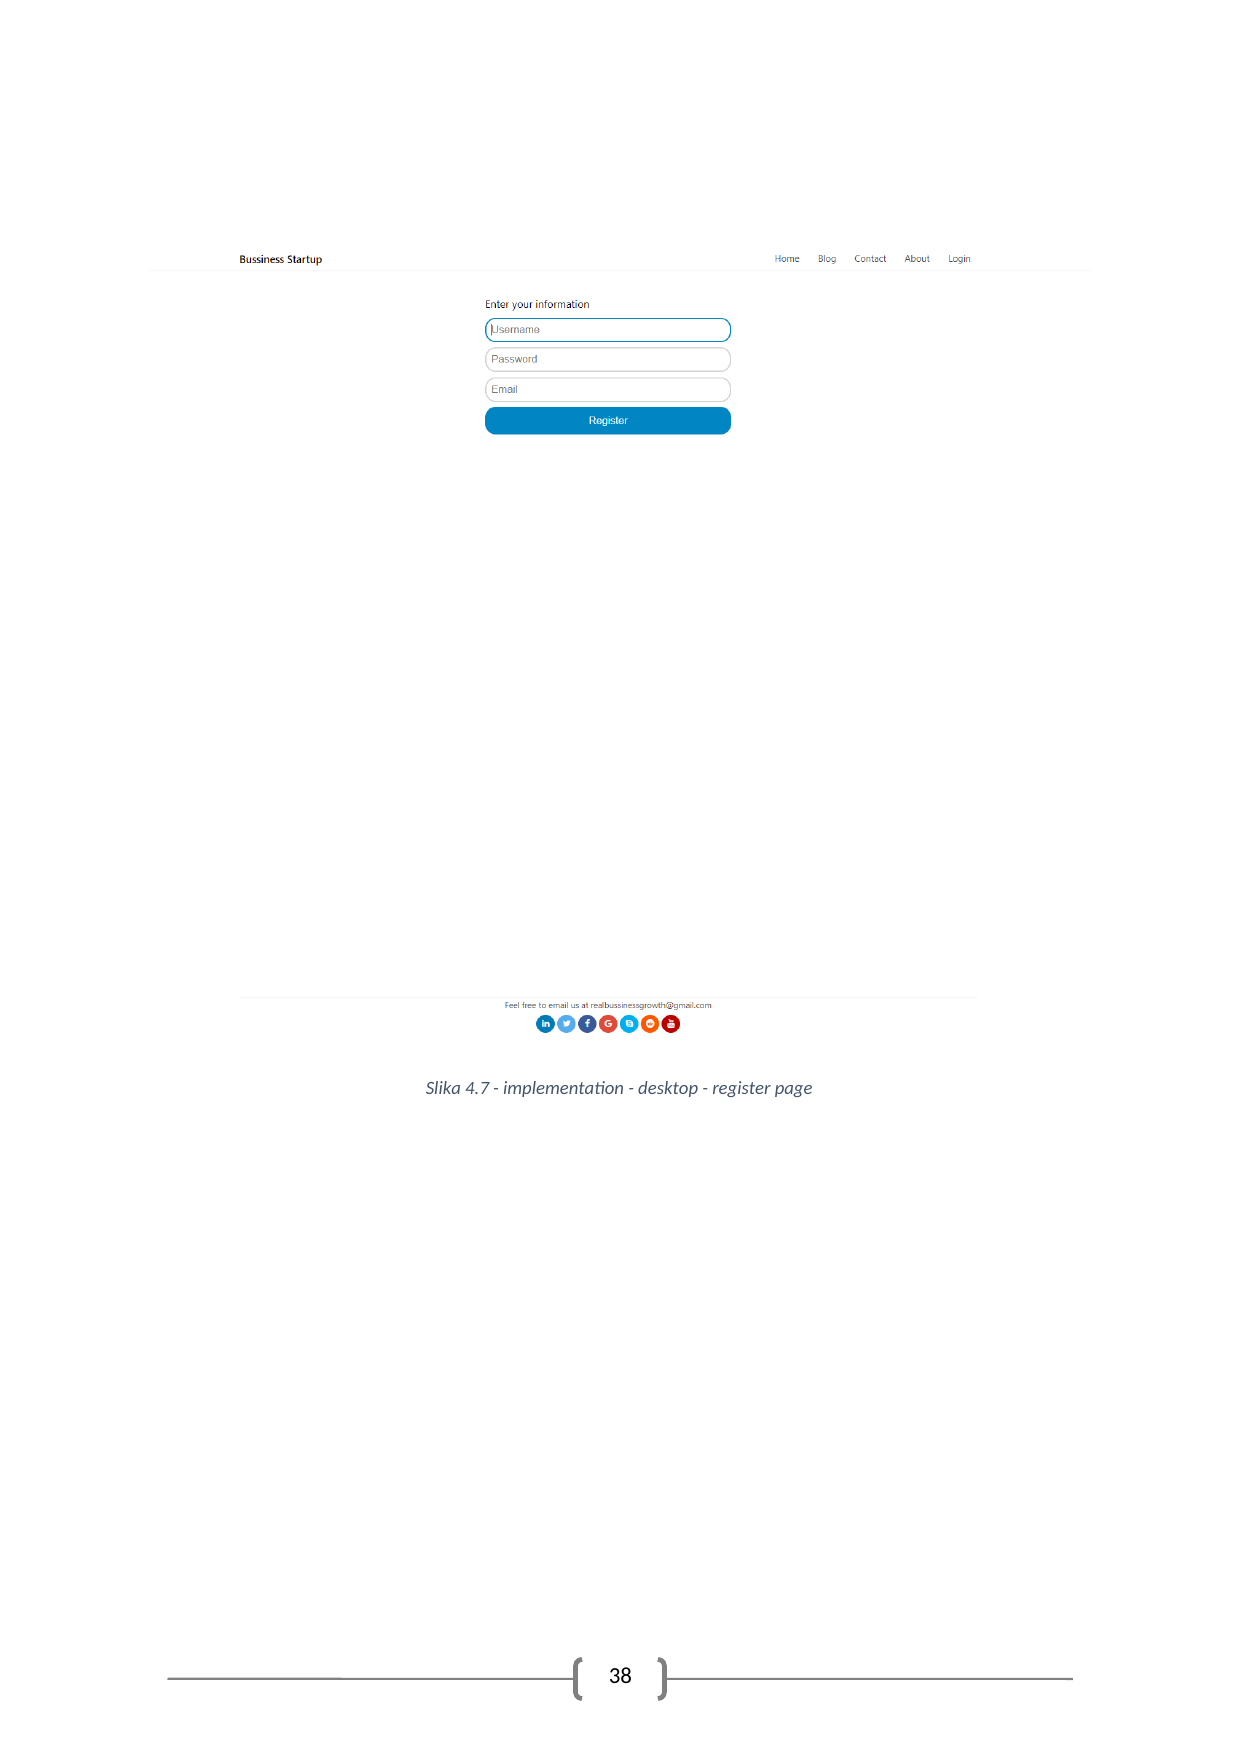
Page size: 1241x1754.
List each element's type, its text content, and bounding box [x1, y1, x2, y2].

picture [150, 243, 1090, 1057]
